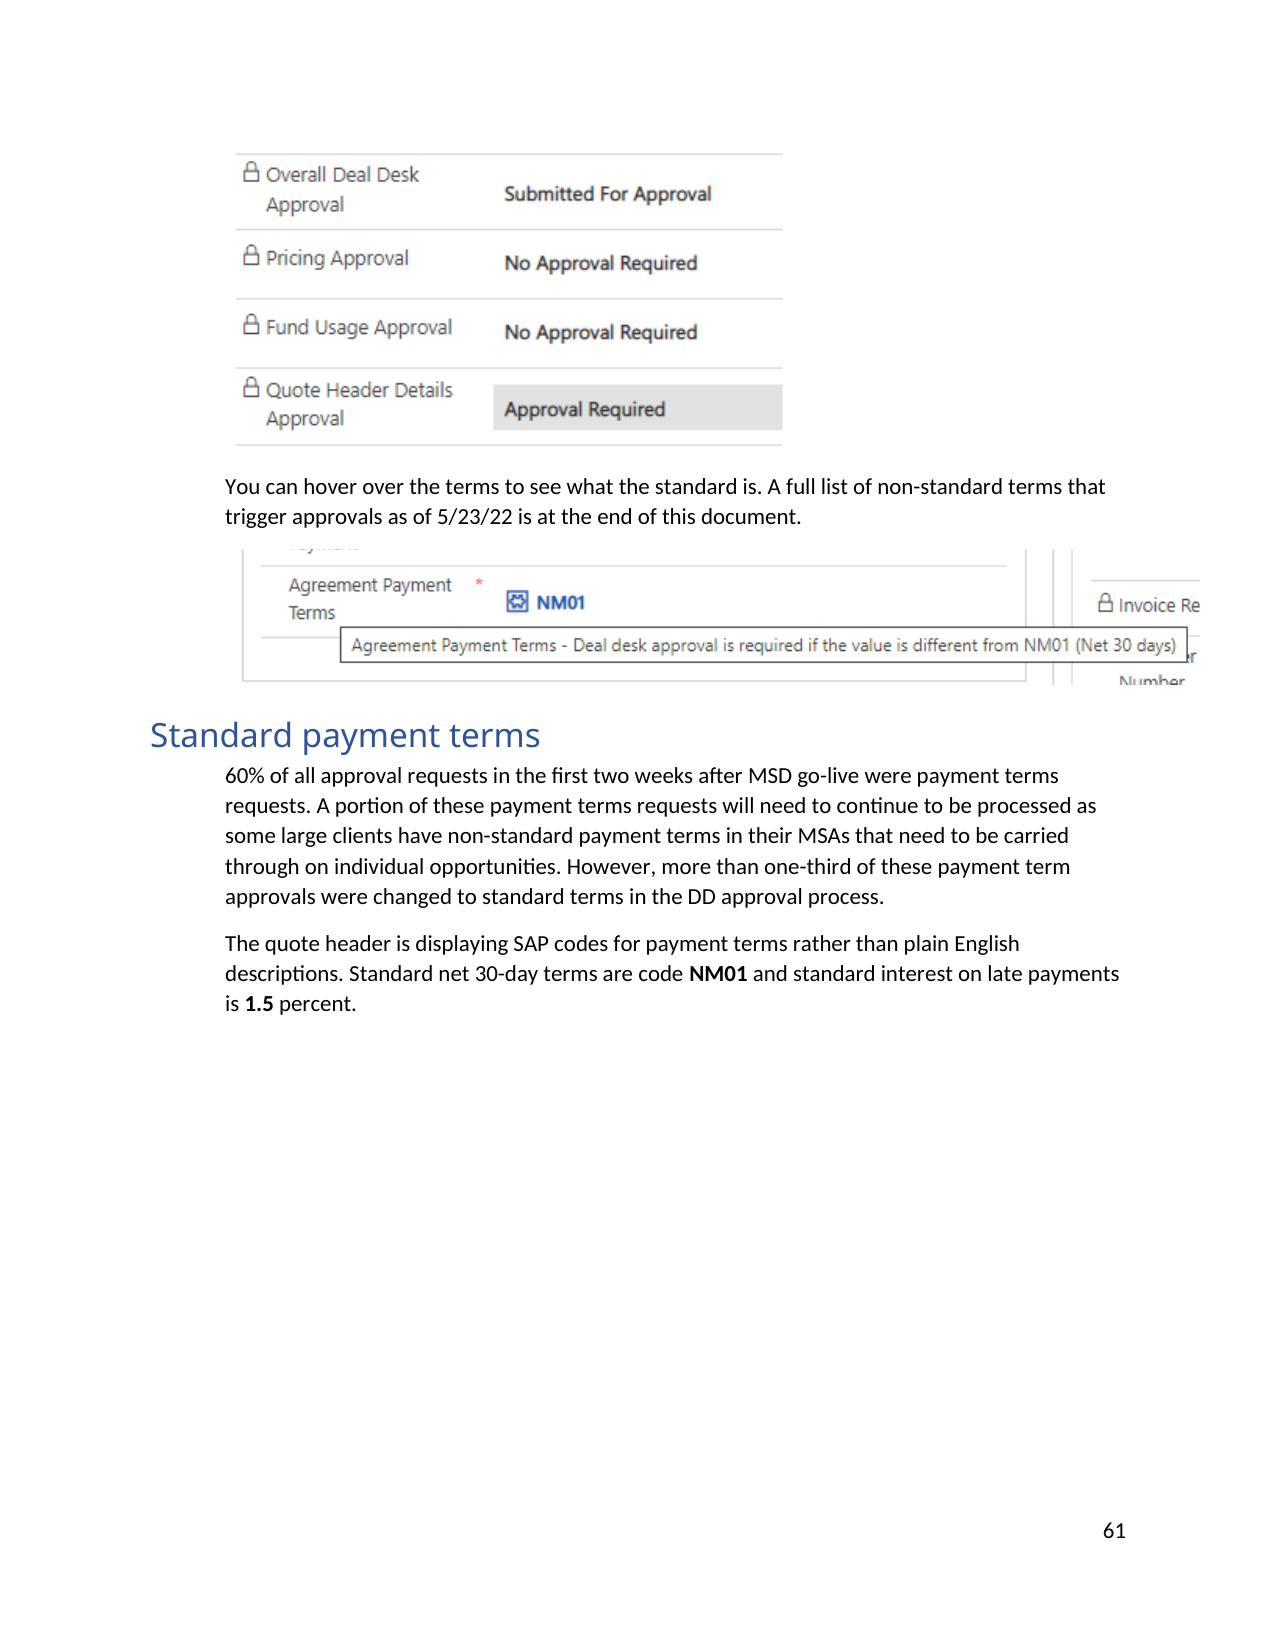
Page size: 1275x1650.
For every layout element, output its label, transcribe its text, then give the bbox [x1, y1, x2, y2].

subtitle Standard payment terms [150, 712, 1125, 758]
text You can hover over the terms to see what the standard is. A full list of non-standard terms that trigger approvals as of 5/23/22 is at the end of this document. [225, 472, 1125, 530]
text 60% of all approval requests in the first two weeks after MSD go-live were payment terms requests. A portion of these payment terms requests will need to continue to be processed as some large clients have non-standard payment terms in their MSAs that need to be carried through on individual opportunities. However, more than one-third of these payment term approvals were changed to standard terms in the DD approval process. [225, 761, 1125, 910]
picture [225, 150, 783, 454]
picture [225, 549, 1200, 685]
text The quote header is displaying SAP codes for payment terms rather than plain English descriptions. Standard net 30-day terms are code NM01 and standard interest on late payments is 1.5 percent. [225, 929, 1125, 1017]
